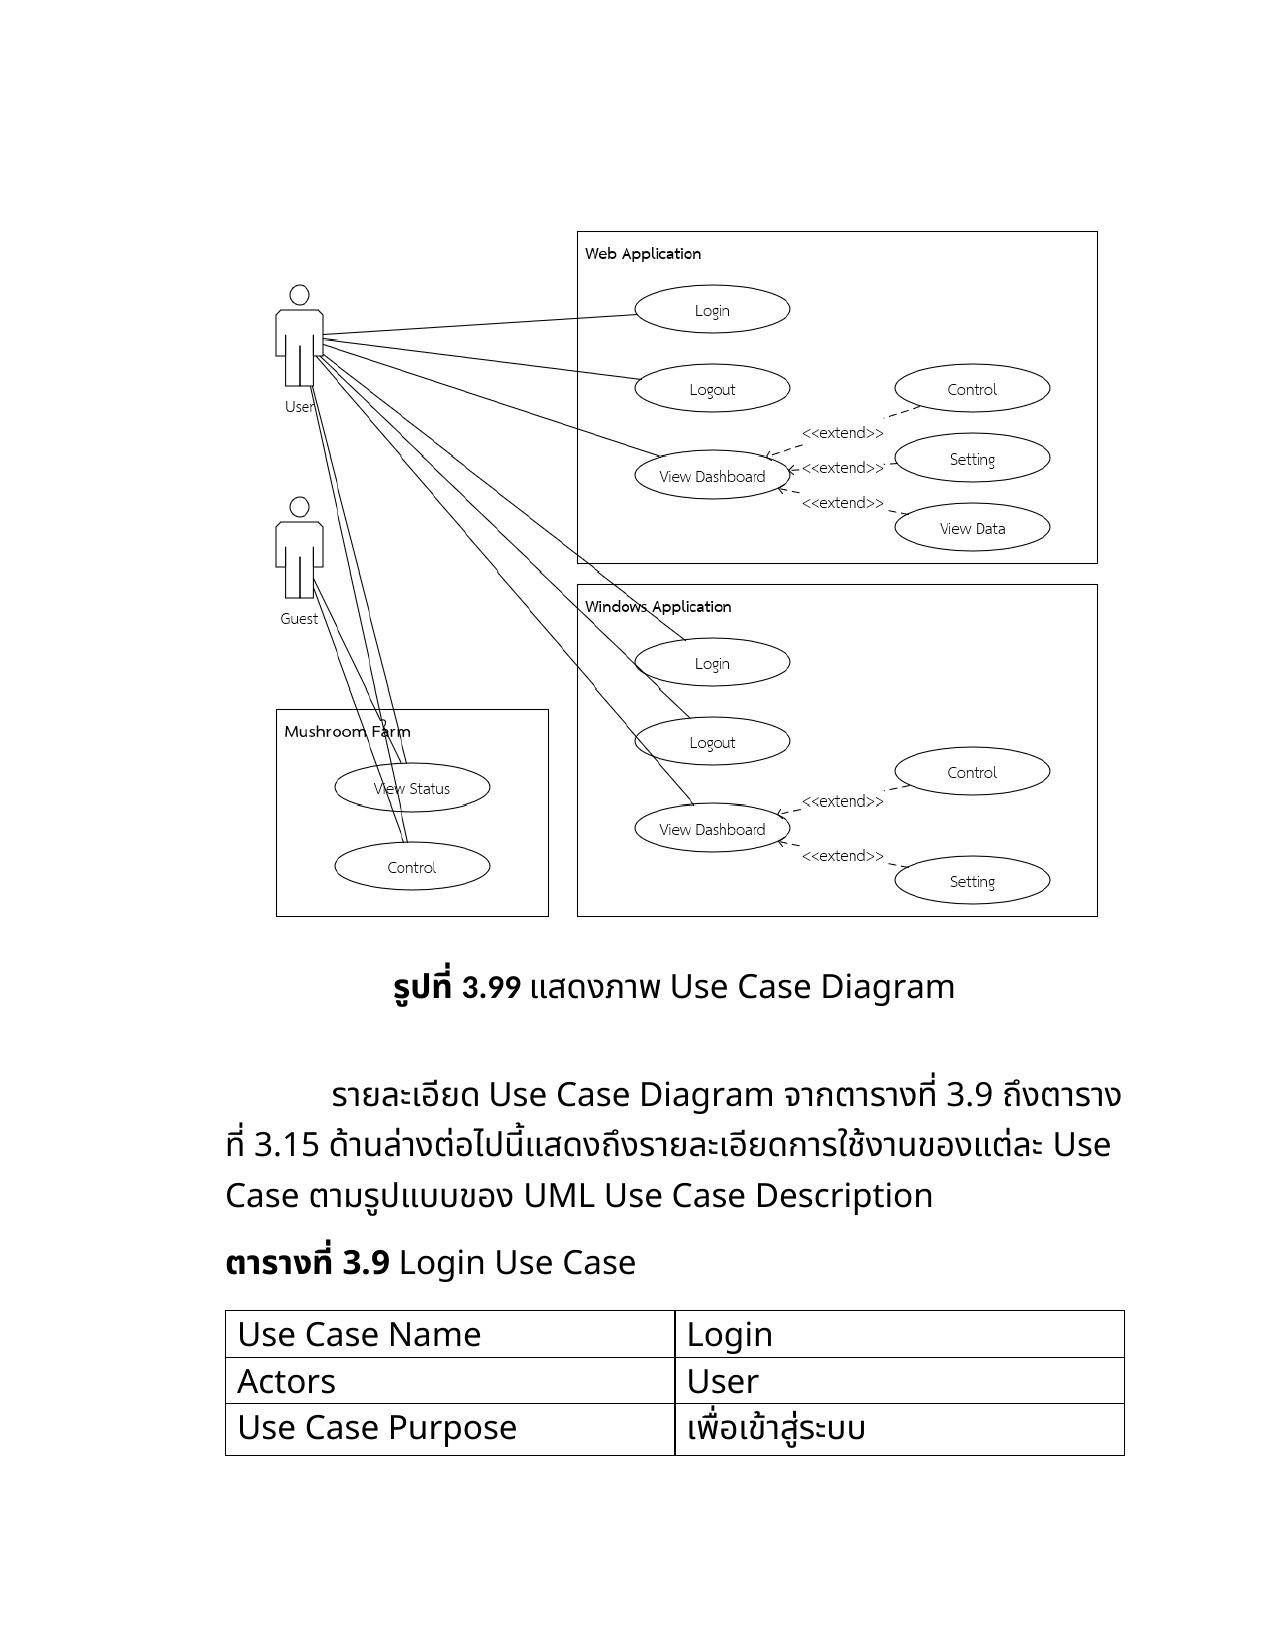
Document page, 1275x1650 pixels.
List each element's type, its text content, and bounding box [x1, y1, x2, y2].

table_cell Use Case Purpose [226, 1404, 674, 1454]
table_cell User [676, 1358, 1124, 1403]
table_header Login [676, 1311, 1124, 1357]
text ตารางที่ 3.9 Login Use Case [225, 1239, 1125, 1289]
picture [241, 225, 1108, 922]
table_cell Actors [226, 1358, 674, 1403]
table_cell เพื่อเข้าสู่ระบบ [676, 1404, 1124, 1454]
text รายละเอียด Use Case Diagram จากตารางที่ 3.9 ถึงตารางที่ 3.15 ด้านล่างต่อไปนี้แสดงถึงรายละเอียดการใช้งานของแต่ละ Use Case ตามรูปแบบของ UML Use Case Description [225, 1070, 1125, 1222]
table_header Use Case Name [226, 1311, 674, 1357]
table_header รูปที่ 3.99 แสดงภาพ Use Case Diagram [225, 225, 1124, 1013]
